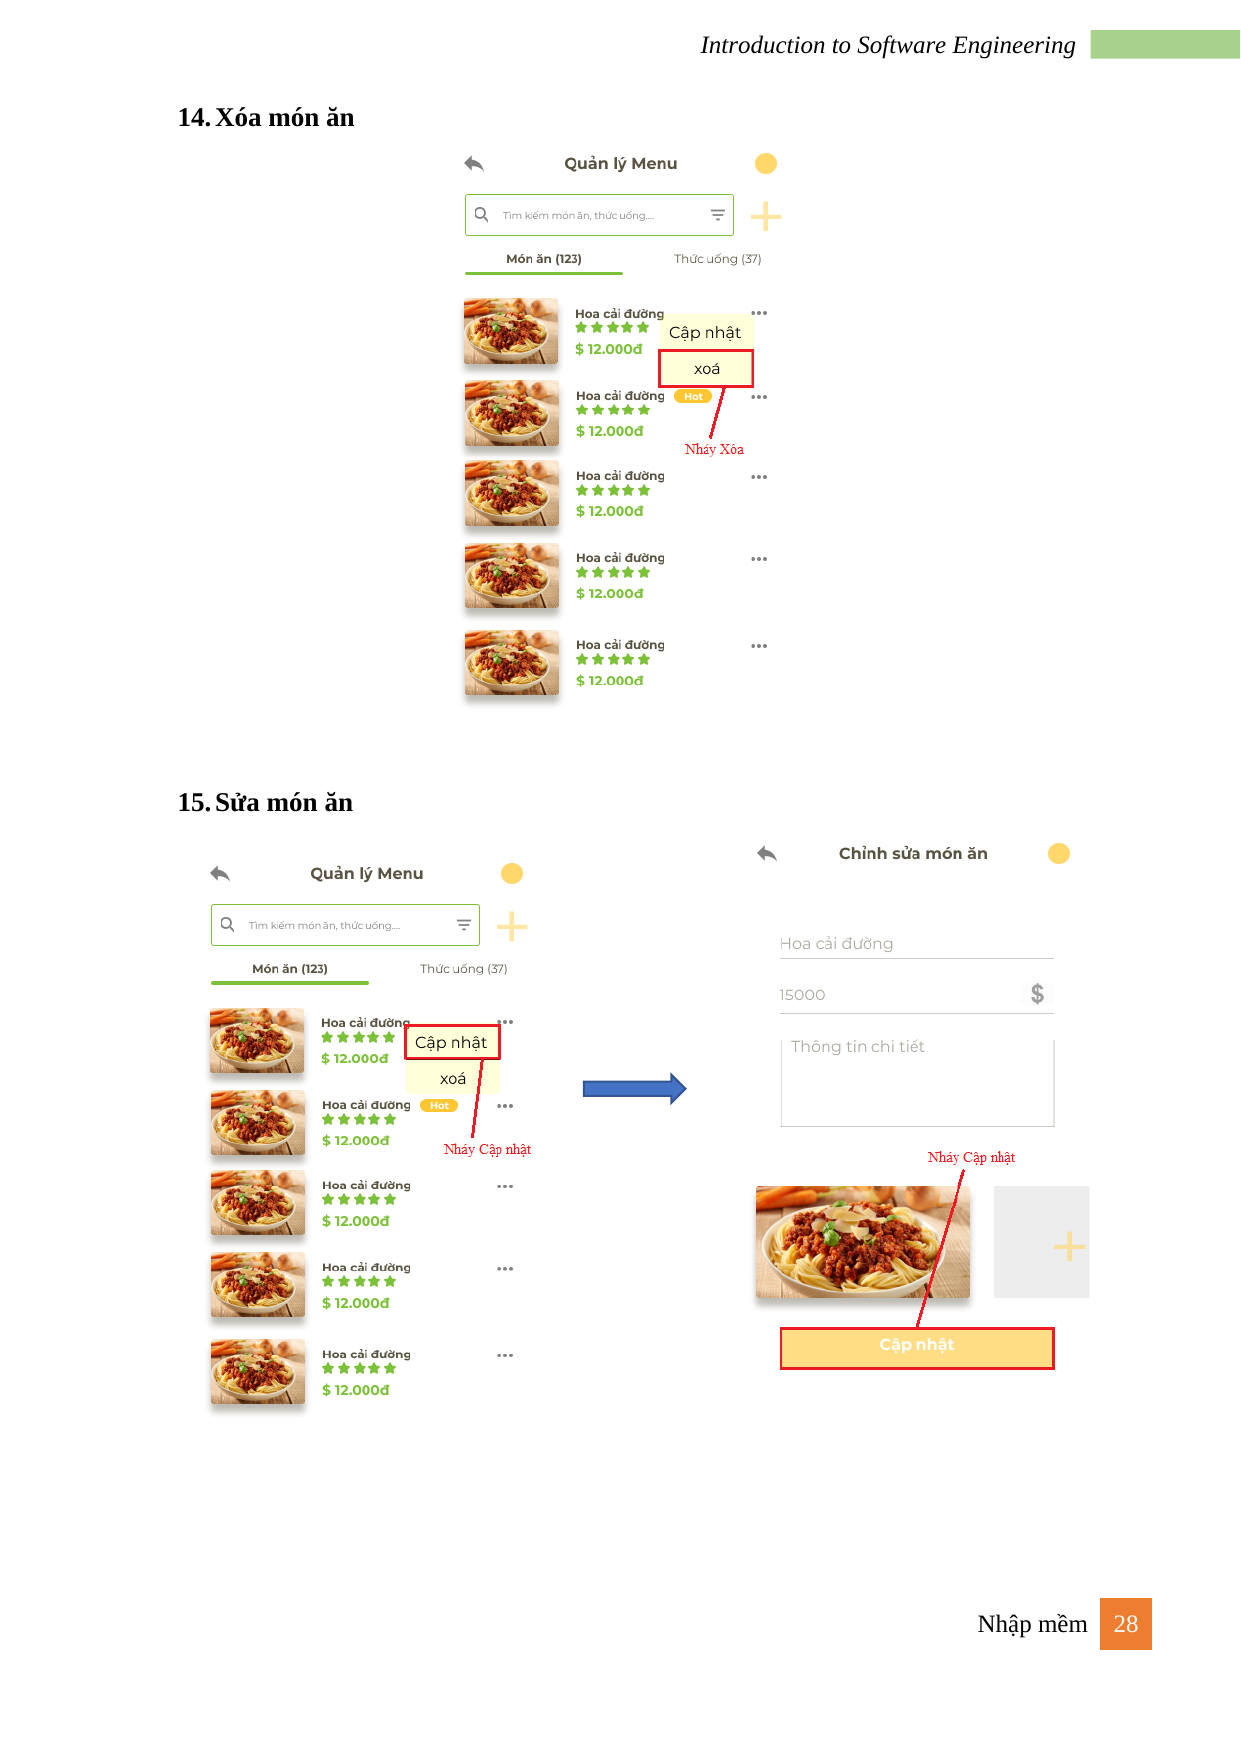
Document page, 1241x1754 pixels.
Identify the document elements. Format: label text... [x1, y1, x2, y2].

picture [190, 848, 542, 1439]
list Sửa món ăn [177, 786, 1152, 817]
picture [444, 139, 796, 730]
list Xóa món ăn [177, 101, 1152, 132]
picture [737, 828, 1090, 1419]
